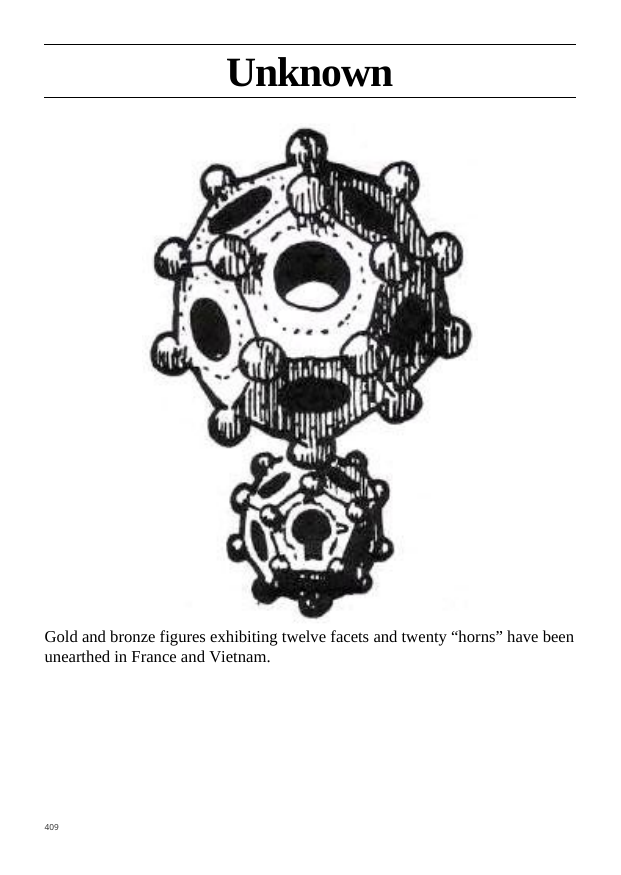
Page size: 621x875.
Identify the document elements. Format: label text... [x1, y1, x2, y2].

text Gold and bronze figures exhibiting twelve facets and twenty “horns” have been unearthed in France and Vietnam. [44, 626, 576, 666]
picture [142, 123, 478, 625]
subtitle Unknown [44, 45, 576, 97]
